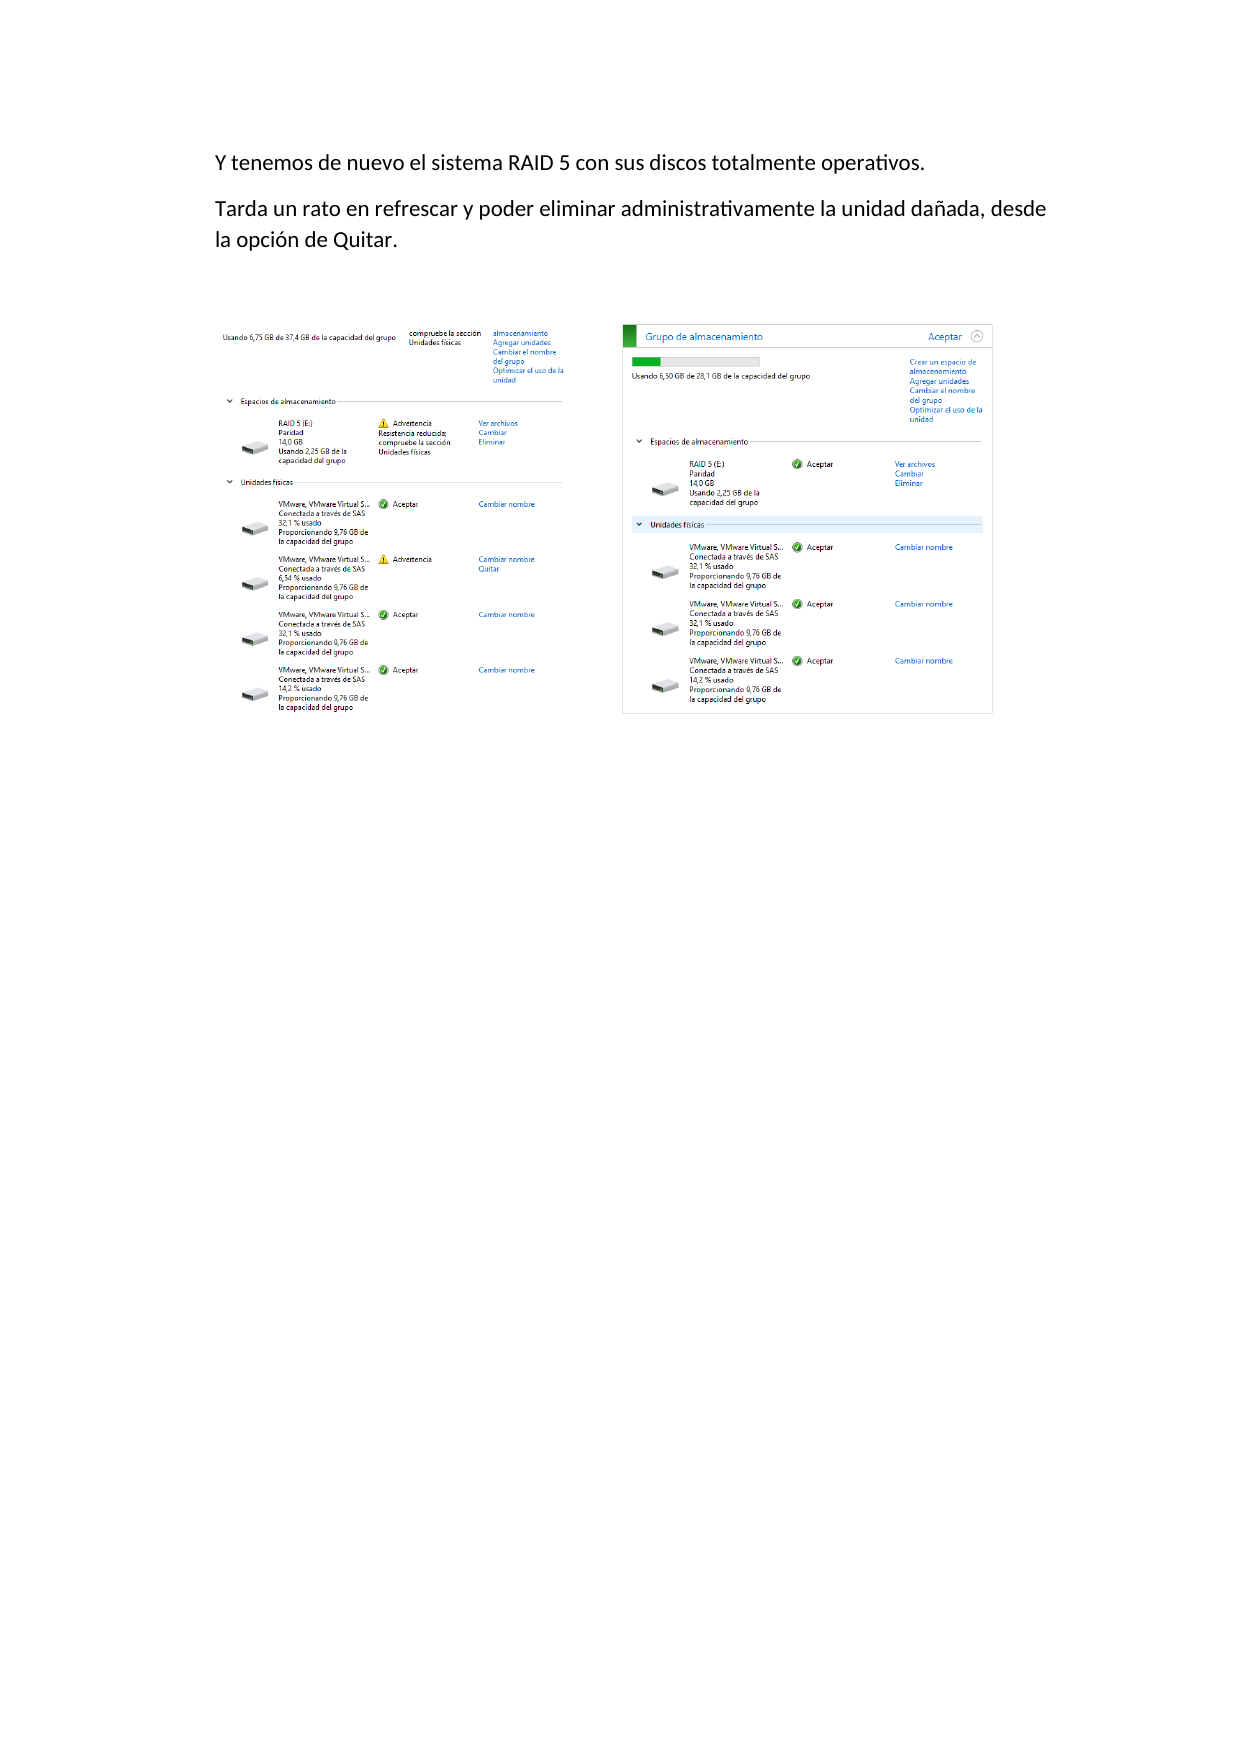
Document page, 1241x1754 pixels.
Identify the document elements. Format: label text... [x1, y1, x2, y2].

text Y tenemos de nuevo el sistema RAID 5 con sus discos totalmente operativos. [215, 148, 1063, 176]
text Tarda un rato en refrescar y poder eliminar administrativamente la unidad dañada, desde la opción de Quitar. [215, 194, 1063, 253]
picture [214, 325, 571, 716]
picture [619, 318, 997, 716]
